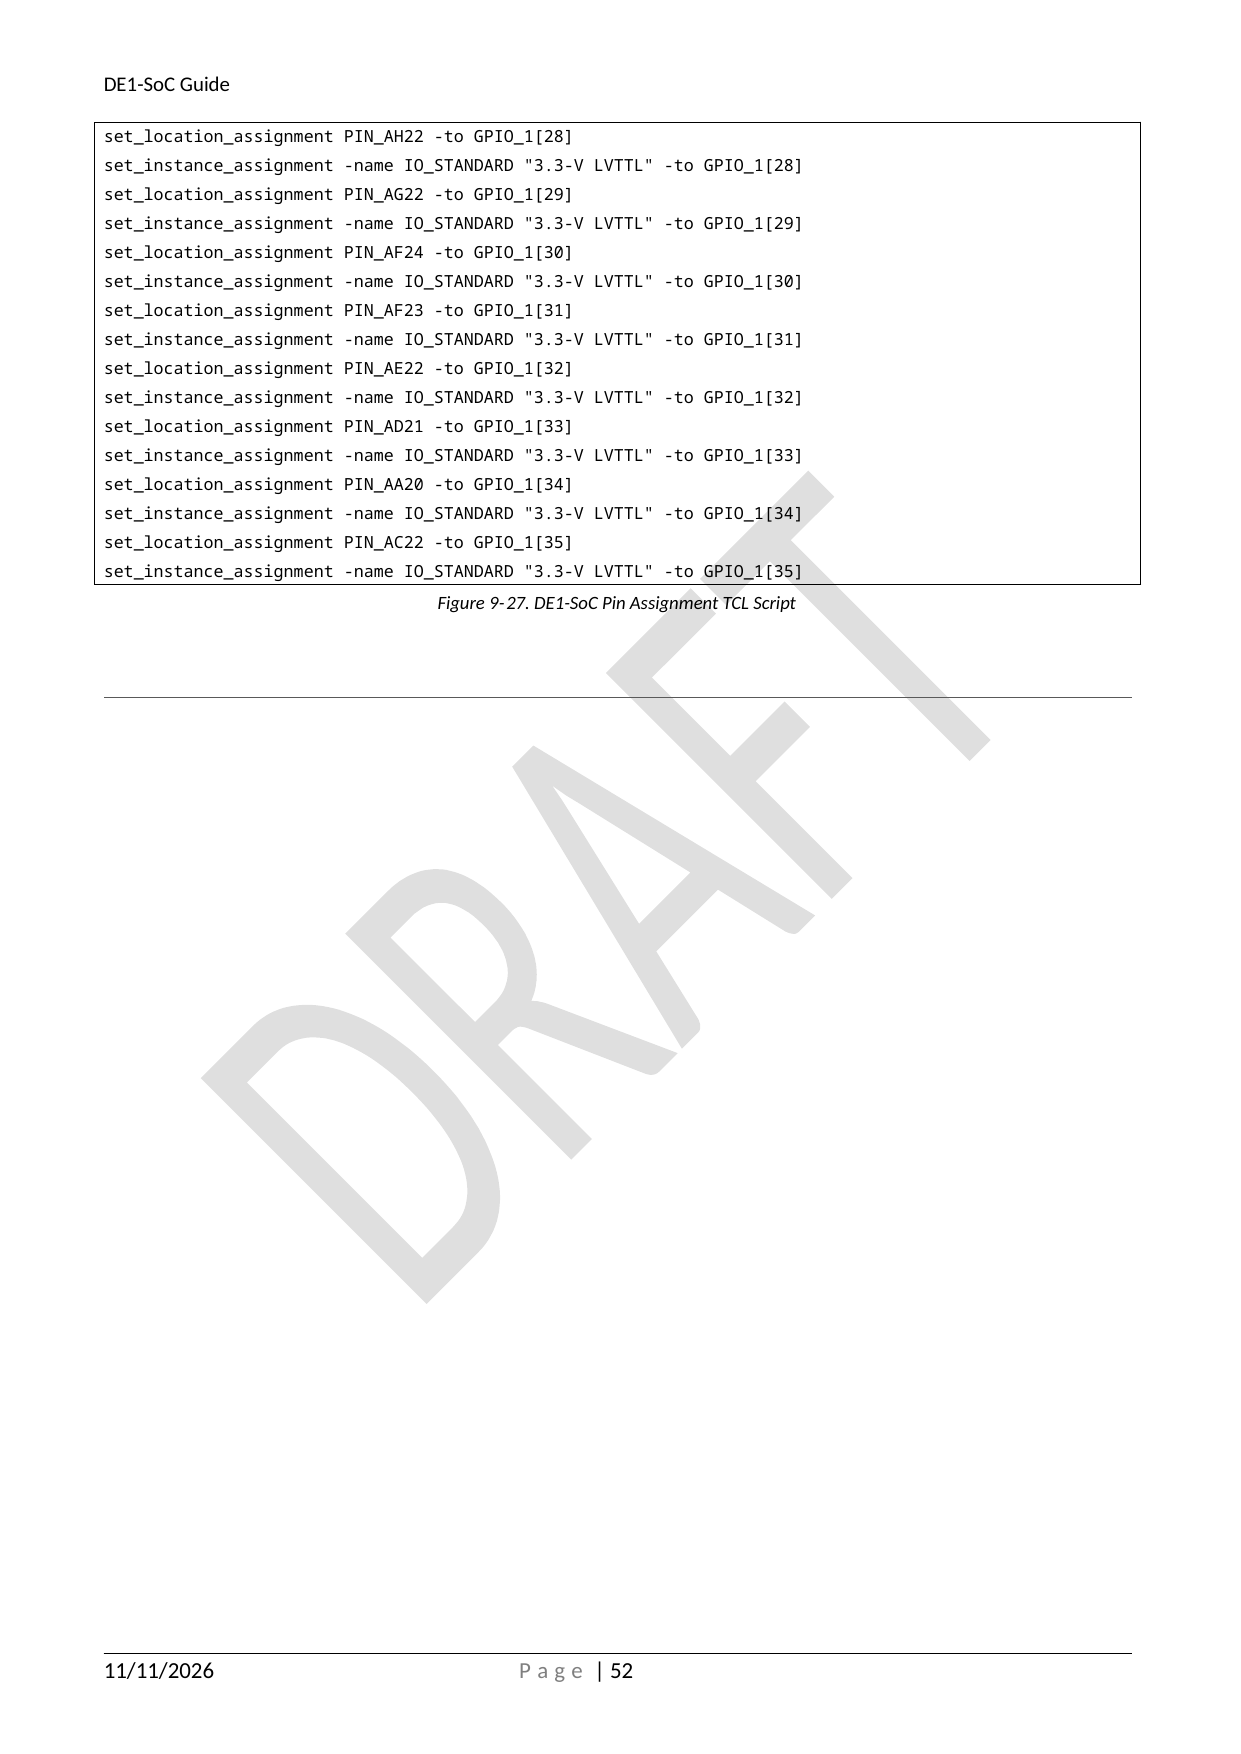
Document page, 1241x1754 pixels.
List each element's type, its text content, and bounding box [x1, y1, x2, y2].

text set_location_assignment PIN_AE22 -to GPIO_1[32] [95, 353, 1140, 379]
text set_instance_assignment -name IO_STANDARD "3.3-V LVTTL" -to GPIO_1[34] [95, 498, 1140, 524]
text set_instance_assignment -name IO_STANDARD "3.3-V LVTTL" -to GPIO_1[29] [95, 208, 1140, 234]
text set_location_assignment PIN_AF24 -to GPIO_1[30] [95, 237, 1140, 263]
text set_location_assignment PIN_AD21 -to GPIO_1[33] [95, 411, 1140, 437]
text set_location_assignment PIN_AF23 -to GPIO_1[31] [95, 295, 1140, 321]
text set_instance_assignment -name IO_STANDARD "3.3-V LVTTL" -to GPIO_1[32] [95, 382, 1140, 408]
text set_location_assignment PIN_AA20 -to GPIO_1[34] [95, 469, 1140, 495]
text set_instance_assignment -name IO_STANDARD "3.3-V LVTTL" -to GPIO_1[33] [95, 440, 1140, 466]
text set_location_assignment PIN_AH22 -to GPIO_1[28] [95, 123, 1140, 147]
text set_location_assignment PIN_AC22 -to GPIO_1[35] [95, 527, 1140, 553]
text set_instance_assignment -name IO_STANDARD "3.3-V LVTTL" -to GPIO_1[31] [95, 324, 1140, 350]
text set_instance_assignment -name IO_STANDARD "3.3-V LVTTL" -to GPIO_1[30] [95, 266, 1140, 292]
text set_instance_assignment -name IO_STANDARD "3.3-V LVTTL" -to GPIO_1[28] [95, 151, 1140, 176]
text set_location_assignment PIN_AG22 -to GPIO_1[29] [95, 179, 1140, 205]
text set_instance_assignment -name IO_STANDARD "3.3-V LVTTL" -to GPIO_1[35] [95, 556, 1140, 584]
